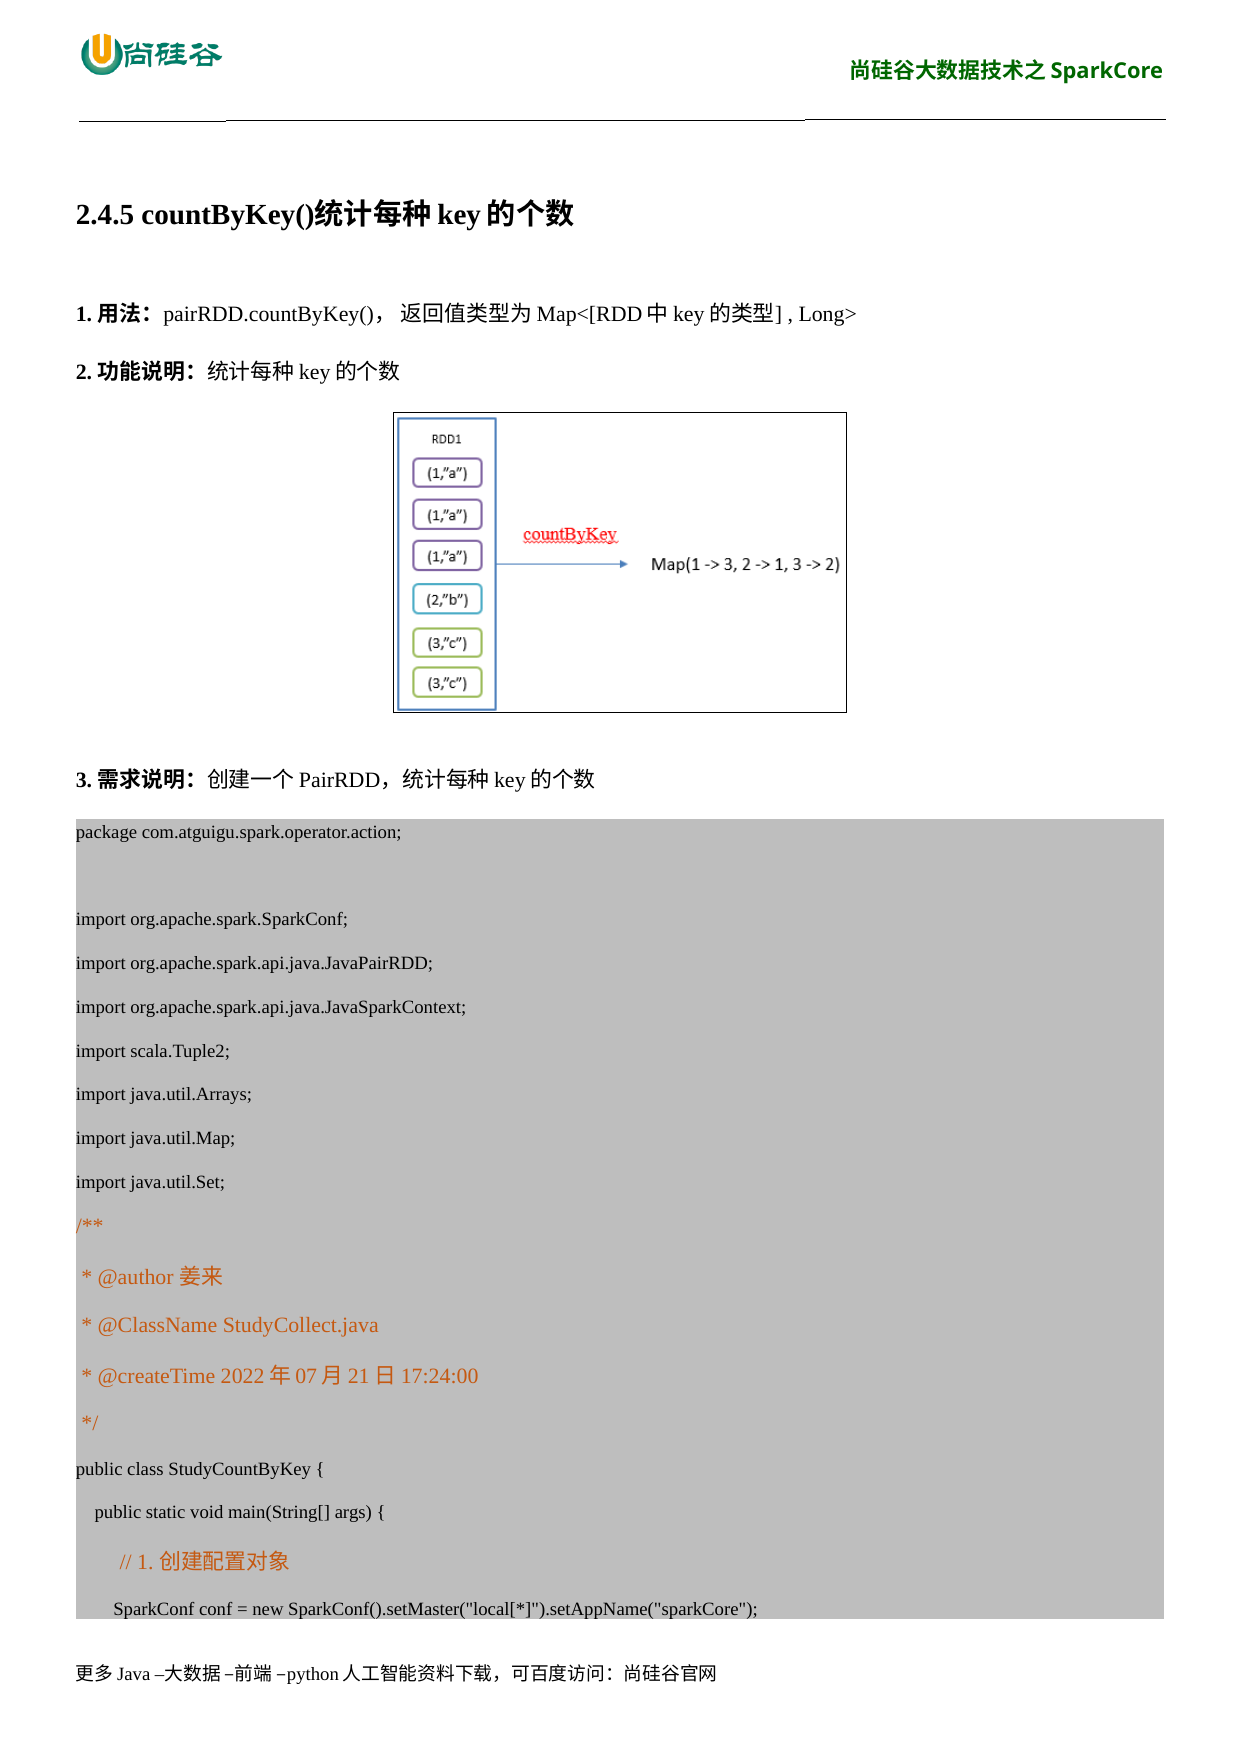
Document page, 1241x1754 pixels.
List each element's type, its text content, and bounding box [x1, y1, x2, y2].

text 1. 用法：pairRDD.countByKey()， 返回值类型为Map<[RDD中key的类型] , Long> [76, 296, 1164, 328]
text package com.atguigu.spark.operator.action; [76, 819, 1164, 842]
text import java.util.Set; [76, 1169, 1164, 1192]
text import scala.Tuple2; [76, 1038, 1164, 1061]
text /** [76, 1213, 1164, 1238]
text * @ClassName StudyCollect.java [76, 1312, 1164, 1337]
text 3. 需求说明：创建一个PairRDD，统计每种key的个数 [76, 761, 1164, 794]
text * @createTime 2022年07月21日 17:24:00 [76, 1358, 1164, 1389]
subtitle 2.4.5 countByKey()统计每种key的个数 [76, 179, 1164, 244]
text */ [76, 1410, 1164, 1435]
text SparkConf conf = new SparkConf().setMaster("local[*]").setAppName("sparkCore"); [76, 1596, 1164, 1619]
text public static void main(String[] args) { [76, 1500, 1164, 1523]
text import org.apache.spark.SparkConf; [76, 907, 1164, 930]
text import java.util.Arrays; [76, 1082, 1164, 1105]
text * @author 姜来 [76, 1259, 1164, 1291]
text // 1. 创建配置对象 [76, 1544, 1164, 1575]
text import org.apache.spark.api.java.JavaPairRDD; [76, 951, 1164, 973]
text public class StudyCountByKey { [76, 1456, 1164, 1479]
text import org.apache.spark.api.java.JavaSparkContext; [76, 994, 1164, 1017]
text import java.util.Map; [76, 1126, 1164, 1148]
text 2. 功能说明：统计每种key的个数 [76, 354, 1164, 386]
